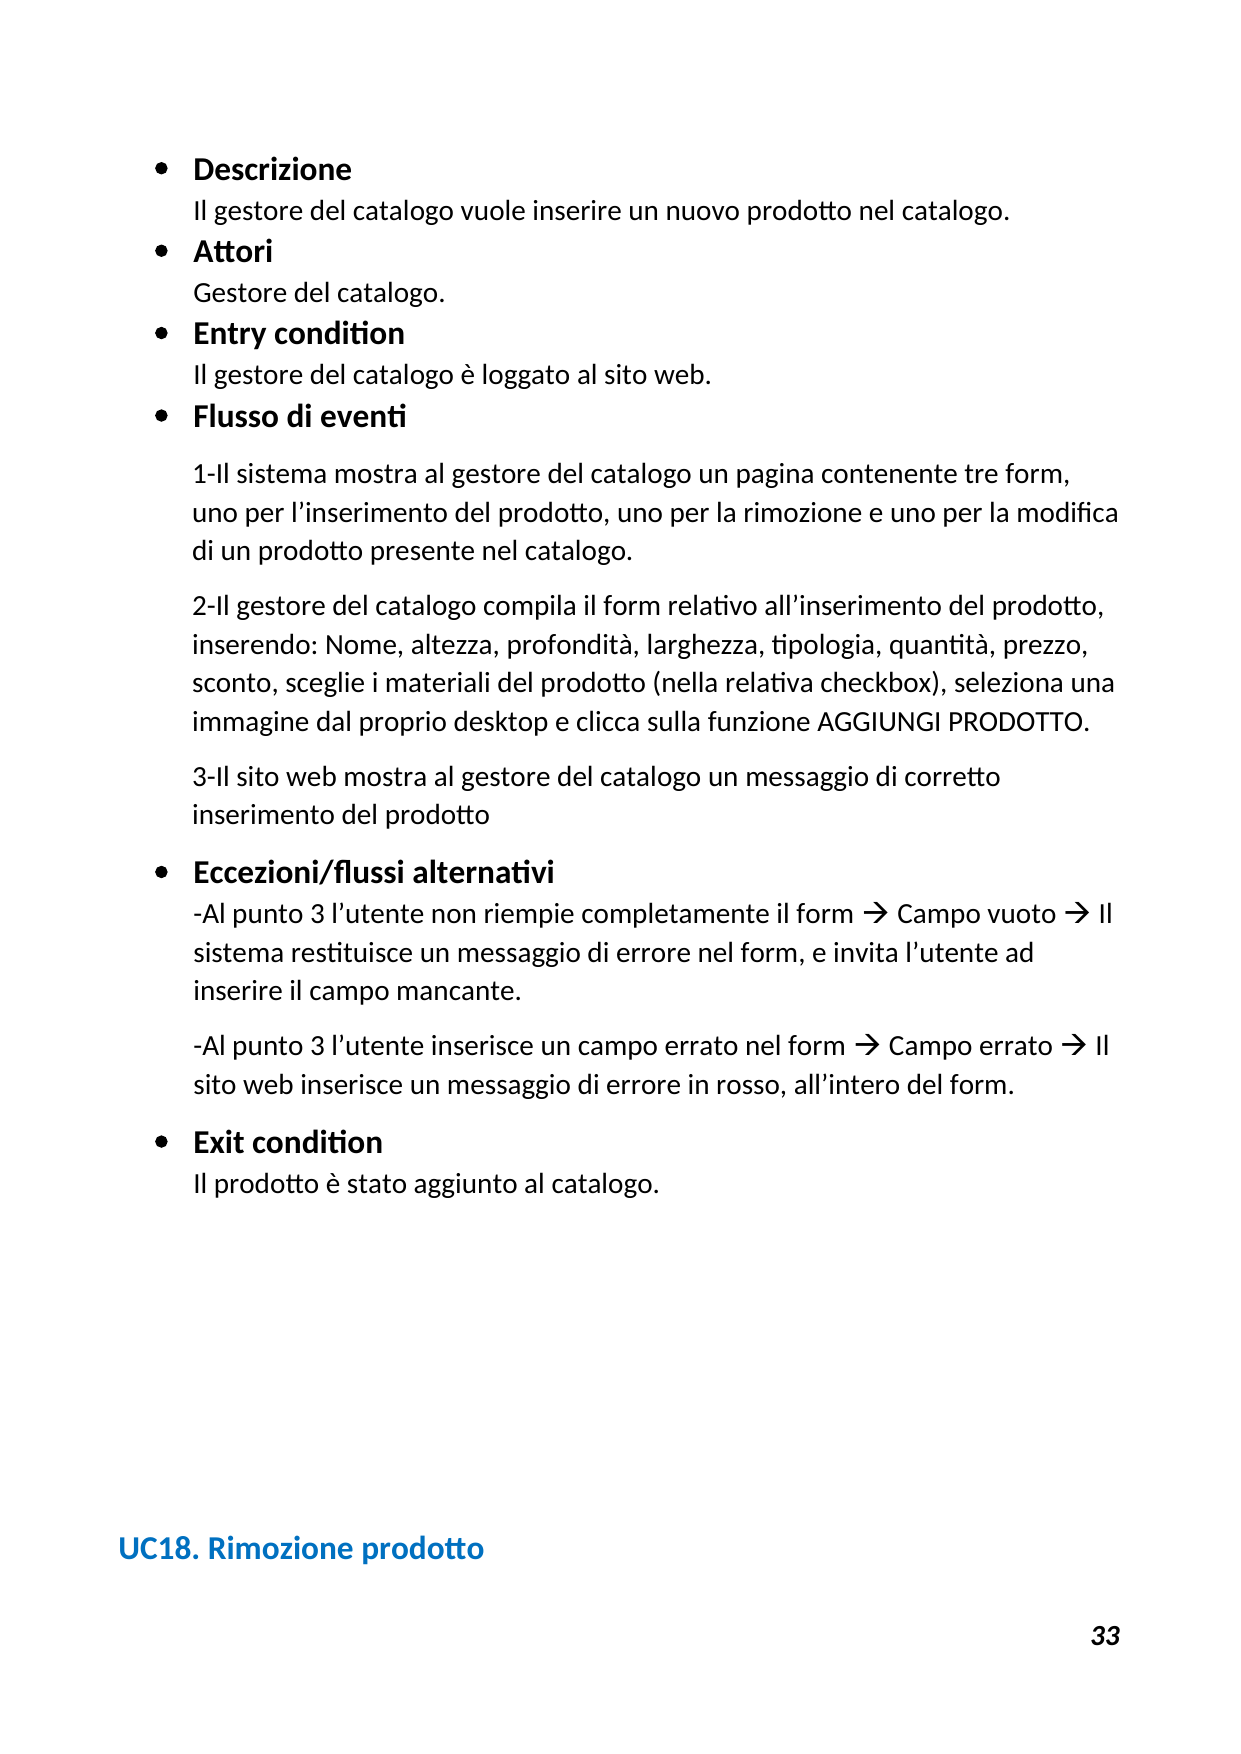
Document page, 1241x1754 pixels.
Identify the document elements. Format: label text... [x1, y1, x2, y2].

list Attori [156, 230, 1122, 271]
text -Al punto 3 l’utente inserisce un campo errato nel form Campo errato Il sito web inserisce un messaggio di errore in rosso, all’intero del form. [193, 1027, 1122, 1101]
list Eccezioni/flussi alternativi [156, 851, 1122, 892]
list -Al punto 3 l’utente non riempie completamente il form Campo vuoto Il sistema restituisce un messaggio di errore nel form, e invita l’utente ad inserire il campo mancante. [193, 895, 1122, 1008]
list Gestore del catalogo. [193, 274, 1122, 309]
list Il gestore del catalogo vuole inserire un nuovo prodotto nel catalogo. [193, 192, 1122, 227]
list Flusso di eventi [156, 395, 1122, 436]
list Il prodotto è stato aggiunto al catalogo. [193, 1165, 1122, 1200]
text 1-Il sistema mostra al gestore del catalogo un pagina contenente tre form, uno per l’inserimento del prodotto, uno per la rimozione e uno per la modifica di un prodotto presente nel catalogo. [192, 455, 1122, 568]
list Entry condition [156, 312, 1122, 353]
text 3-Il sito web mostra al gestore del catalogo un messaggio di corretto inserimento del prodotto [192, 758, 1122, 832]
list Il gestore del catalogo è loggato al sito web. [193, 356, 1122, 392]
list Exit condition [156, 1121, 1122, 1162]
text UC18. Rimozione prodotto [118, 1527, 1122, 1568]
list Descrizione [156, 148, 1122, 188]
text 2-Il gestore del catalogo compila il form relativo all’inserimento del prodotto, inserendo: Nome, altezza, profondità, larghezza, tipologia, quantità, prezzo, sconto, sceglie i materiali del prodotto (nella relativa checkbox), seleziona una immagine dal proprio desktop e clicca sulla funzione AGGIUNGI PRODOTTO. [192, 587, 1122, 738]
